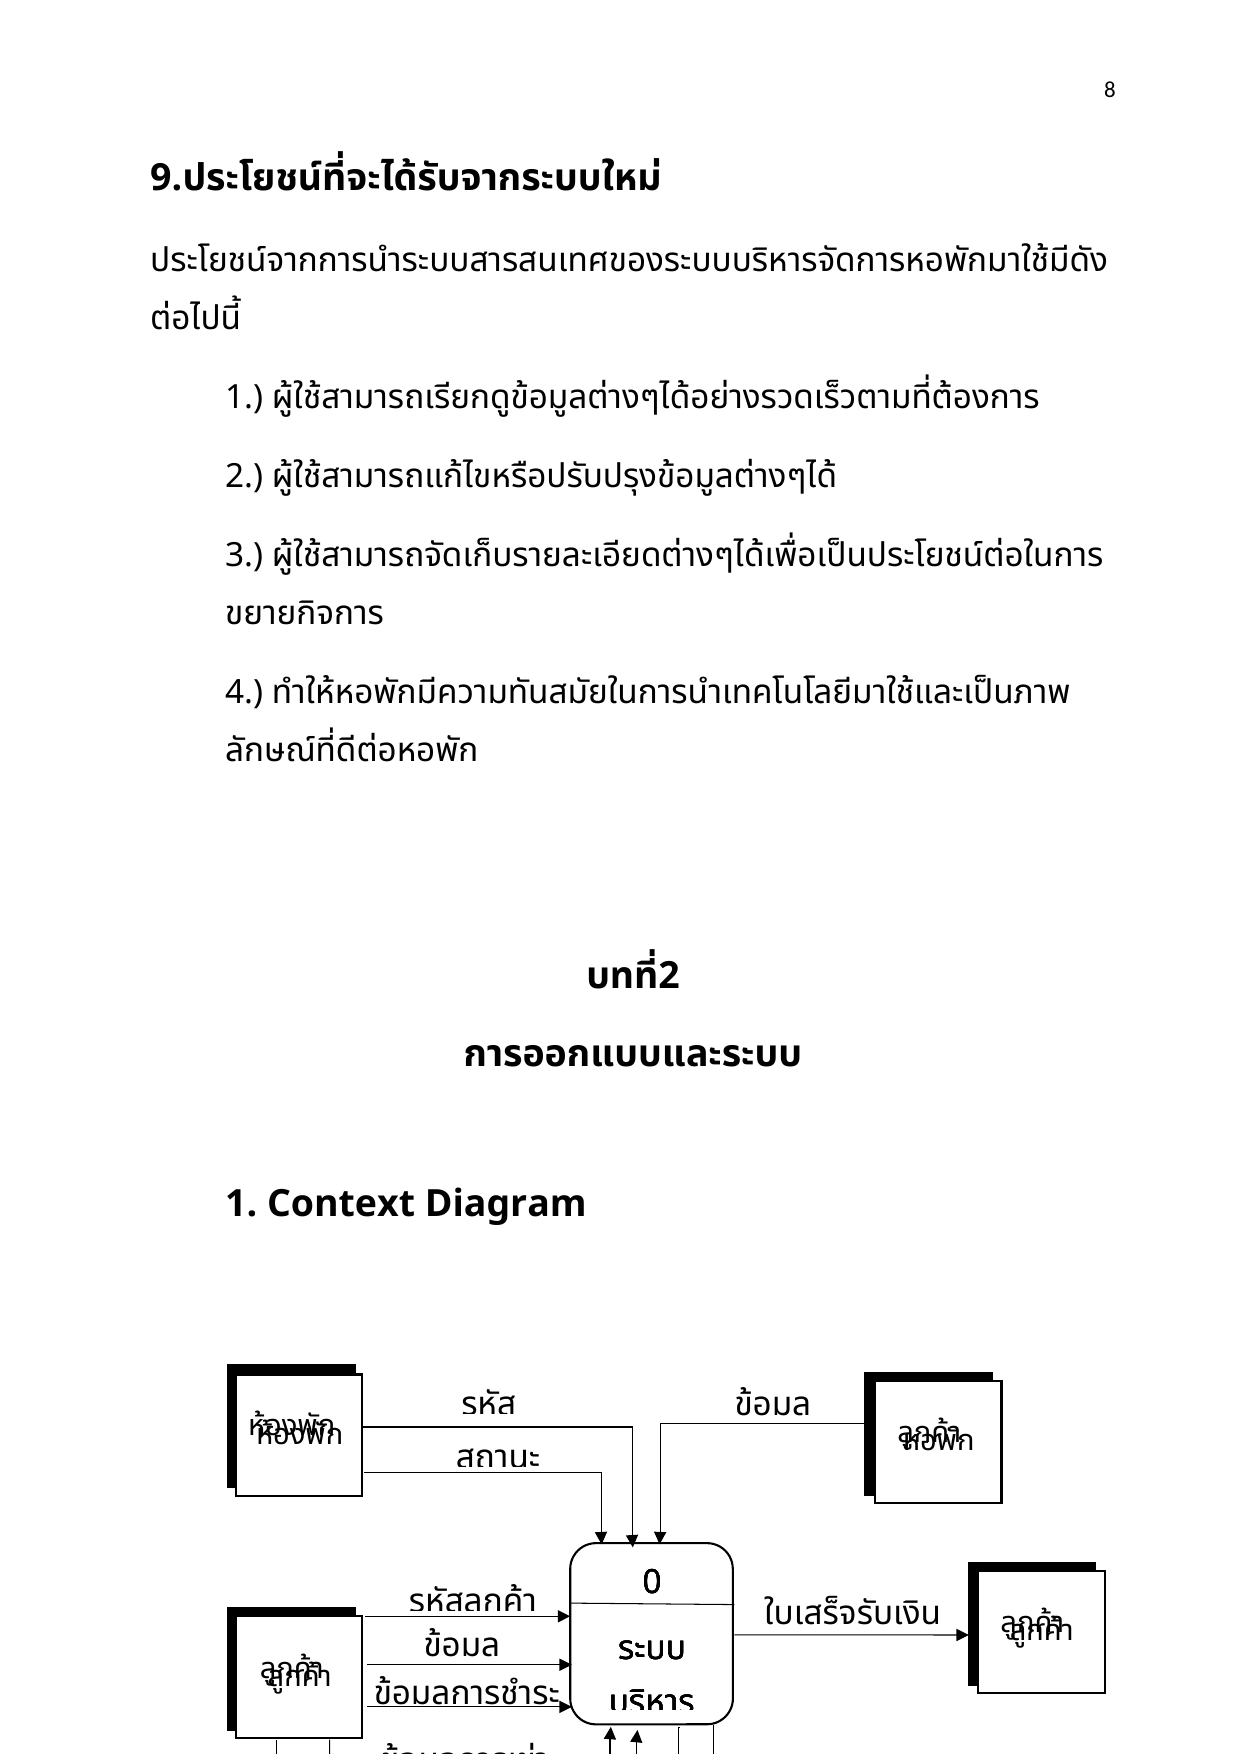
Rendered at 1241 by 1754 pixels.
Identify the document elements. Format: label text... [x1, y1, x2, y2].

text 1. Context Diagram [150, 1176, 1116, 1227]
text 3.) ผู้ใช้สามารถจัดเก็บรายละเอียดต่างๆได้เพื่อเป็นประโยชน์ต่อในการขยายกิจการ [225, 531, 1116, 639]
text การออกแบบและระบบ [150, 1026, 1116, 1083]
text 1.) ผู้ใช้สามารถเรียกดูข้อมูลต่างๆได้อย่างรวดเร็วตามที่ต้องการ [150, 373, 1116, 424]
text บทที่2 [150, 948, 1116, 1005]
text 4.) ทำให้หอพักมีความทันสมัยในการนำเทคโนโลยีมาใช้และเป็นภาพลักษณ์ที่ดีต่อหอพัก [225, 668, 1116, 776]
text ประโยชน์จากการนำระบบสารสนเทศของระบบบริหารจัดการหอพักมาใช้มีดังต่อไปนี้ [150, 236, 1116, 345]
text 2.) ผู้ใช้สามารถแก้ไขหรือปรับปรุงข้อมูลต่างๆได้ [150, 452, 1116, 503]
text 9.ประโยชน์ที่จะได้รับจากระบบใหม่ [150, 150, 1116, 207]
